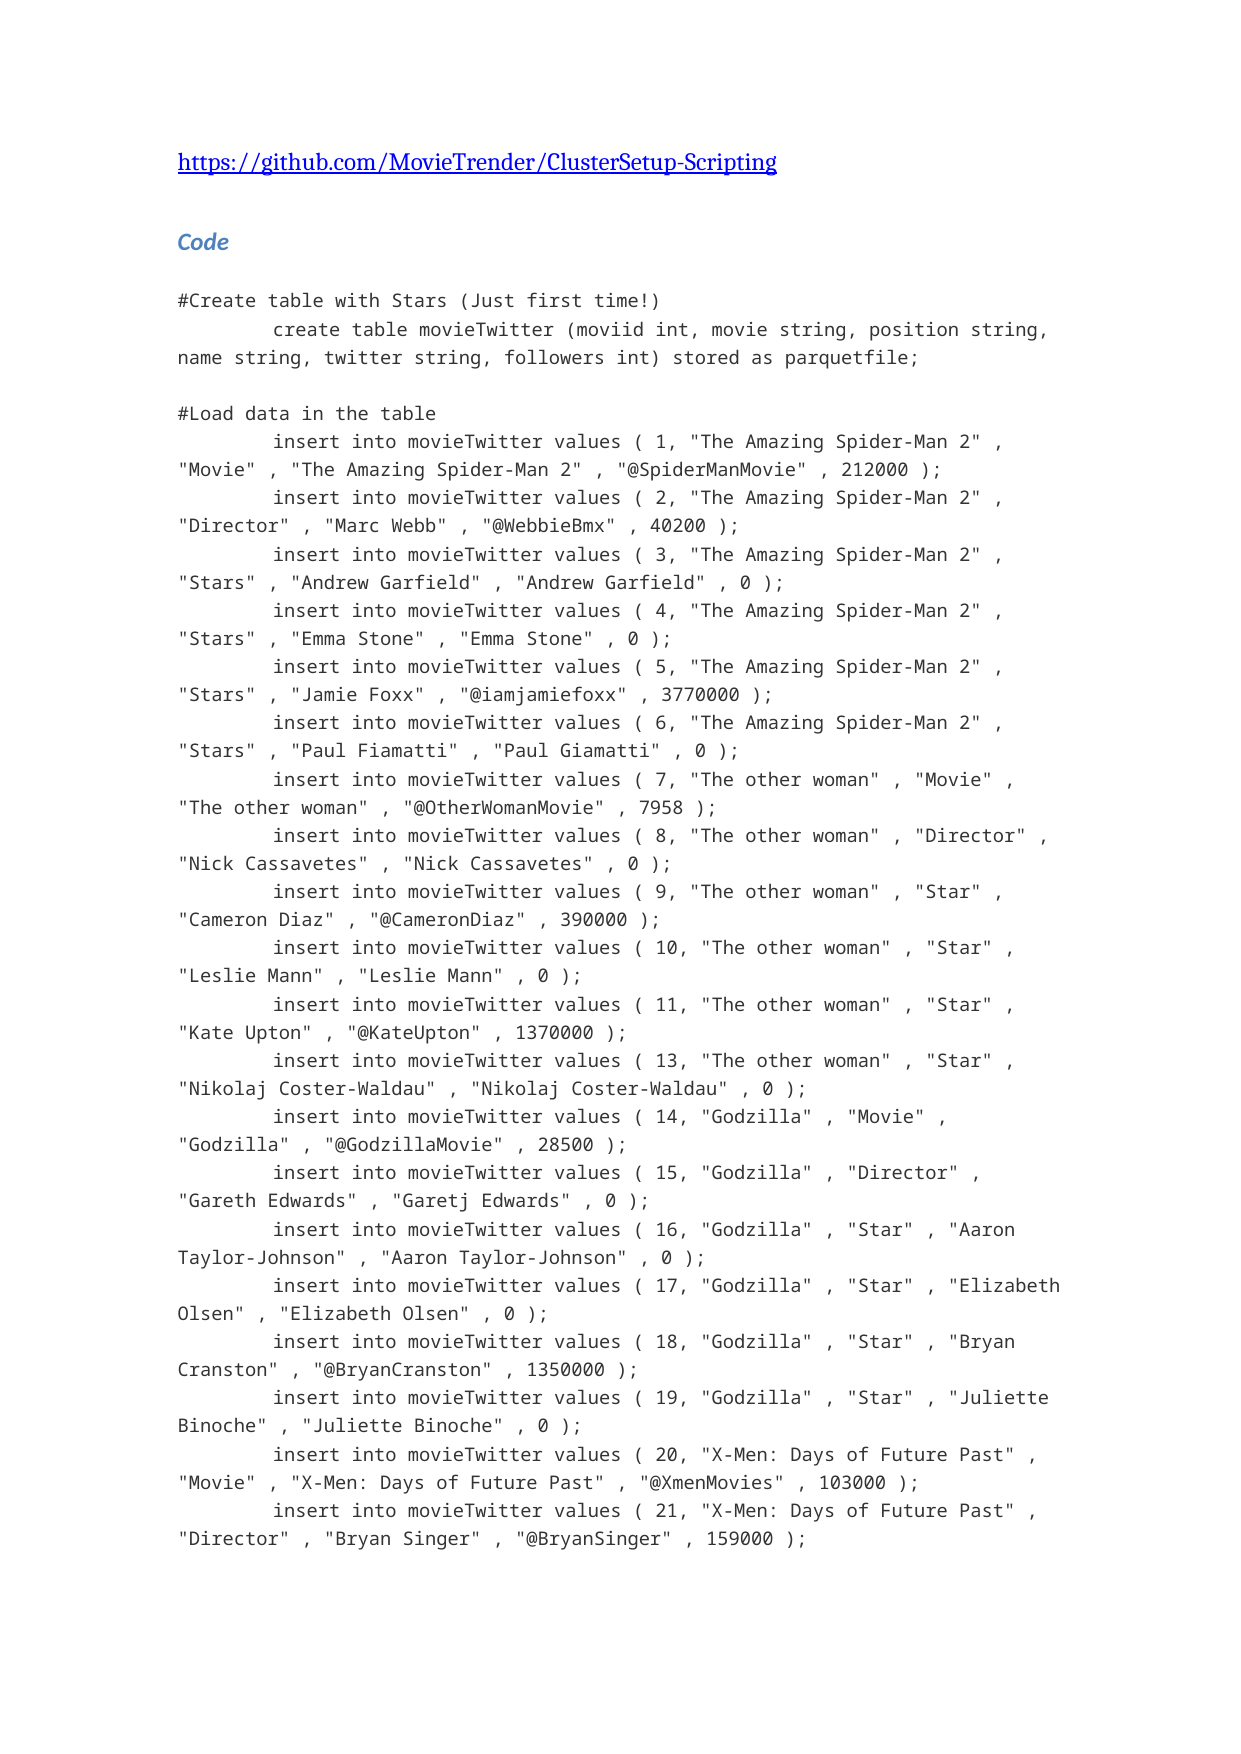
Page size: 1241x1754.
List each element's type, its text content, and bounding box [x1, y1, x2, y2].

text #Load data in the table [177, 398, 1063, 426]
text insert into movieTwitter values ( 5, "The Amazing Spider-Man 2" , "Stars" , "Jamie Foxx" , "@iamjamiefoxx" , 3770000 ); [177, 651, 1063, 707]
text insert into movieTwitter values ( 20, "X-Men: Days of Future Past" , "Movie" , "X-Men: Days of Future Past" , "@XmenMovies" , 103000 ); [177, 1438, 1063, 1494]
text insert into movieTwitter values ( 10, "The other woman" , "Star" , "Leslie Mann" , "Leslie Mann" , 0 ); [177, 932, 1063, 988]
text insert into movieTwitter values ( 6, "The Amazing Spider-Man 2" , "Stars" , "Paul Fiamatti" , "Paul Giamatti" , 0 ); [177, 707, 1063, 763]
text insert into movieTwitter values ( 1, "The Amazing Spider-Man 2" , "Movie" , "The Amazing Spider-Man 2" , "@SpiderManMovie" , 212000 ); [177, 426, 1063, 482]
text https://github.com/MovieTrender/ClusterSetup-Scripting [177, 148, 1063, 176]
text insert into movieTwitter values ( 13, "The other woman" , "Star" , "Nikolaj Coster-Waldau" , "Nikolaj Coster-Waldau" , 0 ); [177, 1044, 1063, 1101]
text insert into movieTwitter values ( 2, "The Amazing Spider-Man 2" , "Director" , "Marc Webb" , "@WebbieBmx" , 40200 ); [177, 482, 1063, 538]
text insert into movieTwitter values ( 18, "Godzilla" , "Star" , "Bryan Cranston" , "@BryanCranston" , 1350000 ); [177, 1326, 1063, 1382]
text insert into movieTwitter values ( 16, "Godzilla" , "Star" , "Aaron Taylor-Johnson" , "Aaron Taylor-Johnson" , 0 ); [177, 1213, 1063, 1269]
text insert into movieTwitter values ( 15, "Godzilla" , "Director" , "Gareth Edwards" , "Garetj Edwards" , 0 ); [177, 1157, 1063, 1213]
text insert into movieTwitter values ( 11, "The other woman" , "Star" , "Kate Upton" , "@KateUpton" , 1370000 ); [177, 988, 1063, 1044]
text insert into movieTwitter values ( 14, "Godzilla" , "Movie" , "Godzilla" , "@GodzillaMovie" , 28500 ); [177, 1101, 1063, 1157]
text insert into movieTwitter values ( 3, "The Amazing Spider-Man 2" , "Stars" , "Andrew Garfield" , "Andrew Garfield" , 0 ); [177, 538, 1063, 594]
text insert into movieTwitter values ( 21, "X-Men: Days of Future Past" , "Director" , "Bryan Singer" , "@BryanSinger" , 159000 ); [177, 1494, 1063, 1551]
text #Create table with Stars (Just first time!) [177, 285, 1063, 313]
text create table movieTwitter (moviid int, movie string, position string, name string, twitter string, followers int) stored as parquetfile; [177, 313, 1063, 369]
text insert into movieTwitter values ( 4, "The Amazing Spider-Man 2" , "Stars" , "Emma Stone" , "Emma Stone" , 0 ); [177, 594, 1063, 651]
text insert into movieTwitter values ( 9, "The other woman" , "Star" , "Cameron Diaz" , "@CameronDiaz" , 390000 ); [177, 876, 1063, 932]
text insert into movieTwitter values ( 8, "The other woman" , "Director" , "Nick Cassavetes" , "Nick Cassavetes" , 0 ); [177, 819, 1063, 876]
text insert into movieTwitter values ( 17, "Godzilla" , "Star" , "Elizabeth Olsen" , "Elizabeth Olsen" , 0 ); [177, 1269, 1063, 1326]
subtitle Code [177, 226, 1063, 256]
text insert into movieTwitter values ( 7, "The other woman" , "Movie" , "The other woman" , "@OtherWomanMovie" , 7958 ); [177, 763, 1063, 819]
text insert into movieTwitter values ( 19, "Godzilla" , "Star" , "Juliette Binoche" , "Juliette Binoche" , 0 ); [177, 1382, 1063, 1438]
